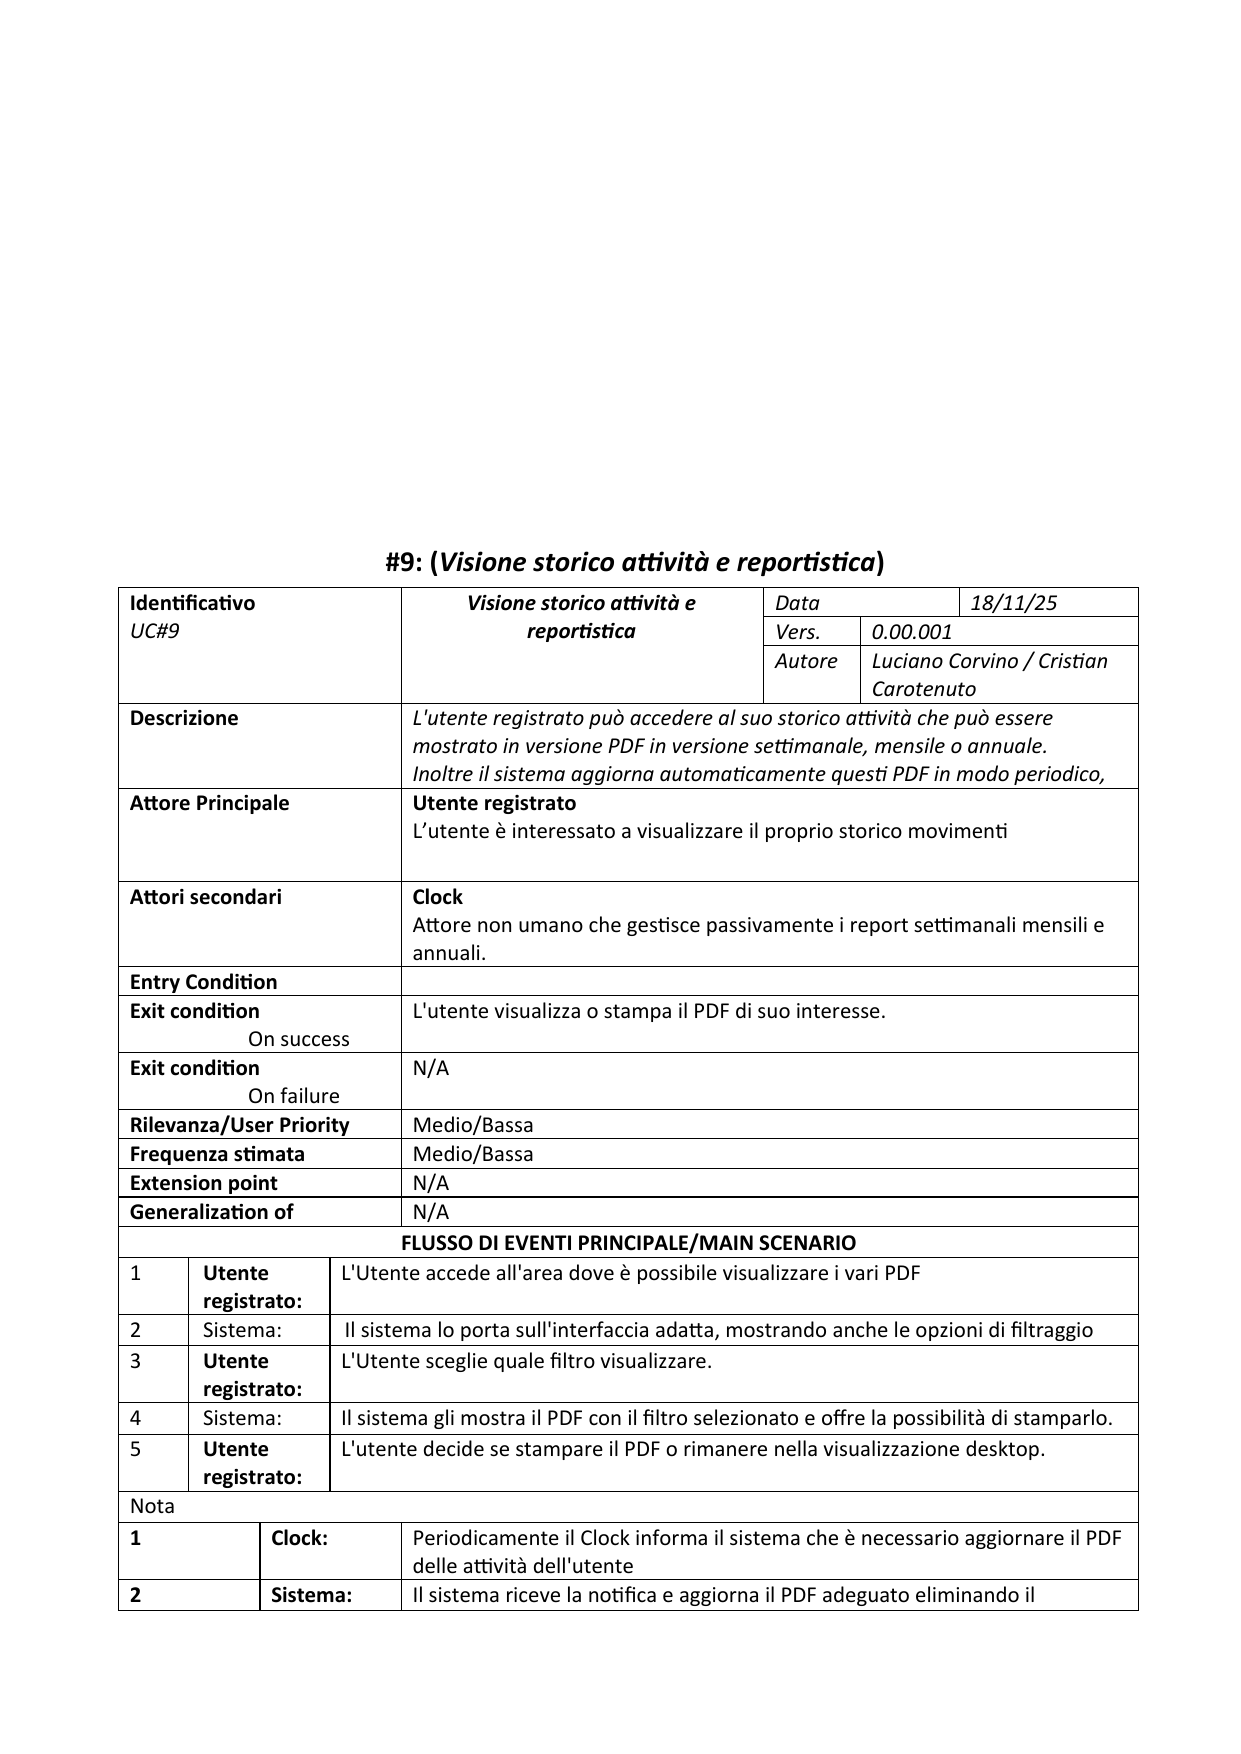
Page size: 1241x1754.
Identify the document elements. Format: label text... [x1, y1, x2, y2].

table_header Identificativo UC#9 [119, 588, 401, 702]
table_cell Medio/Bassa [402, 1139, 1138, 1167]
table_cell Clock Attore non umano che gestisce passivamente i report settimanali mensili e annuali. [402, 882, 1138, 966]
table_cell 1 [119, 1258, 188, 1314]
table_cell L'utente registrato può accedere al suo storico attività che può essere mostrato in versione PDF in versione settimanale, mensile o annuale. Inoltre il sistema aggiorna automaticamente questi PDF in modo periodico, [402, 704, 1138, 787]
table_cell Exit condition On failure [119, 1053, 401, 1109]
table_cell Descrizione [119, 704, 401, 787]
table_cell Periodicamente il Clock informa il sistema che è necessario aggiornare il PDF delle attività dell'utente [402, 1523, 1138, 1579]
table_cell N/A [402, 1198, 1138, 1226]
table_cell Medio/Bassa [402, 1110, 1138, 1138]
table_cell Attori secondari [119, 882, 401, 966]
table_cell Frequenza stimata [119, 1139, 401, 1167]
table_cell 0.00.001 [861, 617, 1138, 645]
table_cell Utente registrato L’utente è interessato a visualizzare il proprio storico movimenti [402, 789, 1138, 881]
table_cell Generalization of [119, 1198, 401, 1226]
table_cell [402, 967, 1138, 995]
table_cell Vers. [764, 617, 860, 645]
table_cell L'utente visualizza o stampa il PDF di suo interesse. [402, 996, 1138, 1052]
table_cell 2 [119, 1580, 259, 1610]
table_header Data [764, 588, 959, 616]
table_header 18/11/25 [960, 588, 1138, 616]
table_cell 4 [119, 1403, 188, 1433]
table_cell Utente registrato: [189, 1258, 329, 1314]
table_cell Sistema: [189, 1403, 329, 1433]
table_cell Il sistema lo porta sull'interfaccia adatta, mostrando anche le opzioni di filtraggio [331, 1315, 1138, 1345]
table_cell L'utente decide se stampare il PDF o rimanere nella visualizzazione desktop. [331, 1435, 1138, 1491]
table_cell Clock: [261, 1523, 401, 1579]
table_cell FLUSSO DI EVENTI PRINCIPALE/MAIN SCENARIO [119, 1227, 1138, 1257]
table_cell 3 [119, 1346, 188, 1402]
table_cell Nota [119, 1492, 1138, 1522]
table_cell Autore [764, 646, 860, 702]
table_cell 5 [119, 1435, 188, 1491]
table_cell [402, 1580, 1138, 1610]
table_cell Attore Principale [119, 789, 401, 881]
table_cell Utente registrato: [189, 1346, 329, 1402]
table_cell Rilevanza/User Priority [119, 1110, 401, 1138]
table_cell Utente registrato: [189, 1435, 329, 1491]
table_cell L'Utente sceglie quale filtro visualizzare. [331, 1346, 1138, 1402]
table_cell N/A [402, 1053, 1138, 1109]
table_cell L'Utente accede all'area dove è possibile visualizzare i vari PDF [331, 1258, 1138, 1314]
table_cell Sistema: [261, 1580, 401, 1610]
text #9: (Visione storico attività e reportistica) [118, 543, 1152, 579]
table_cell Exit condition On success [119, 996, 401, 1052]
table_cell N/A [402, 1169, 1138, 1196]
table_cell Sistema: [189, 1315, 329, 1345]
table_cell 2 [119, 1315, 188, 1345]
table_cell 1 [119, 1523, 259, 1579]
table_cell Luciano Corvino / Cristian Carotenuto [861, 646, 1138, 702]
table_header Visione storico attività e reportistica [402, 588, 763, 702]
table_cell Il sistema gli mostra il PDF con il filtro selezionato e offre la possibilità di stamparlo. [331, 1403, 1138, 1433]
table_cell Extension point [119, 1169, 401, 1196]
table_cell Entry Condition [119, 967, 401, 995]
